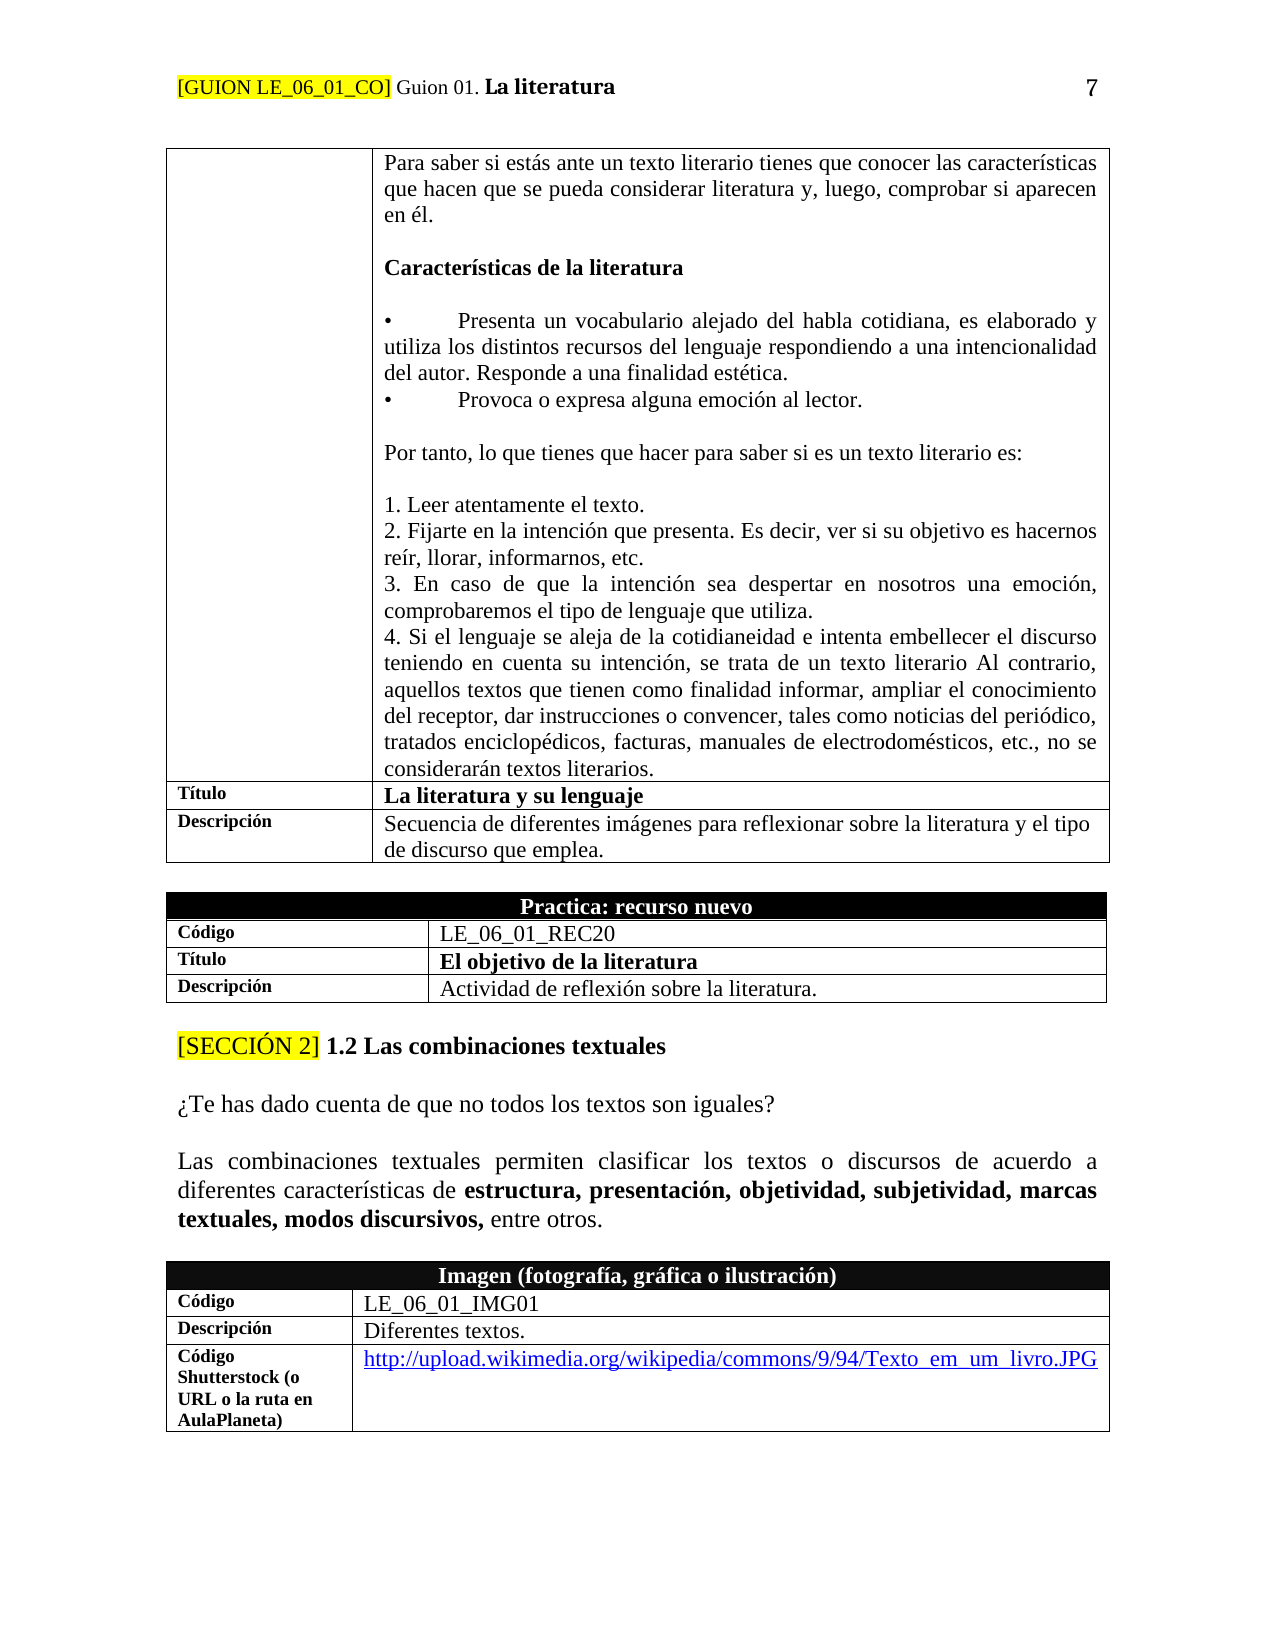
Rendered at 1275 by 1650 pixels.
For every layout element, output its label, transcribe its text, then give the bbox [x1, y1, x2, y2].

table_header Practica: recurso nuevo [167, 893, 1106, 919]
table_cell Descripción [167, 975, 428, 1002]
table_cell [373, 149, 1109, 781]
table_cell Código [167, 921, 428, 947]
table_cell La literatura y su lenguaje [373, 782, 1109, 808]
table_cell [167, 149, 372, 781]
table_cell Título [167, 948, 428, 974]
table_cell Descripción [167, 810, 372, 862]
table_cell Título [167, 782, 372, 808]
table_cell El objetivo de la literatura [429, 948, 1106, 974]
table_cell Actividad de reflexión sobre la literatura. [429, 975, 1106, 1002]
table_cell Código [167, 1290, 352, 1316]
table_cell LE_06_01_REC20 [429, 921, 1106, 947]
text [SECCIÓN 2] 1.2 Las combinaciones textuales [319, 1031, 1098, 1060]
text ¿Te has dado cuenta de que no todos los textos son iguales? [177, 1089, 1098, 1118]
table_cell LE_06_01_IMG01 [353, 1290, 1109, 1316]
table_cell Secuencia de diferentes imágenes para reflexionar sobre la literatura y el tipo de discurso que emplea. [373, 810, 1109, 862]
text Las combinaciones textuales permiten clasificar los textos o discursos de acuerdo a diferentes características de estructura, presentación, objetividad, subjetividad, marcas textuales, modos discursivos, entre otros. [177, 1146, 1098, 1233]
table_cell Descripción [167, 1317, 352, 1344]
table_header Imagen (fotografía, gráfica o ilustración) [167, 1263, 1109, 1289]
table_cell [353, 1345, 1109, 1431]
table_cell Diferentes textos. [353, 1317, 1109, 1344]
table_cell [167, 1345, 352, 1431]
